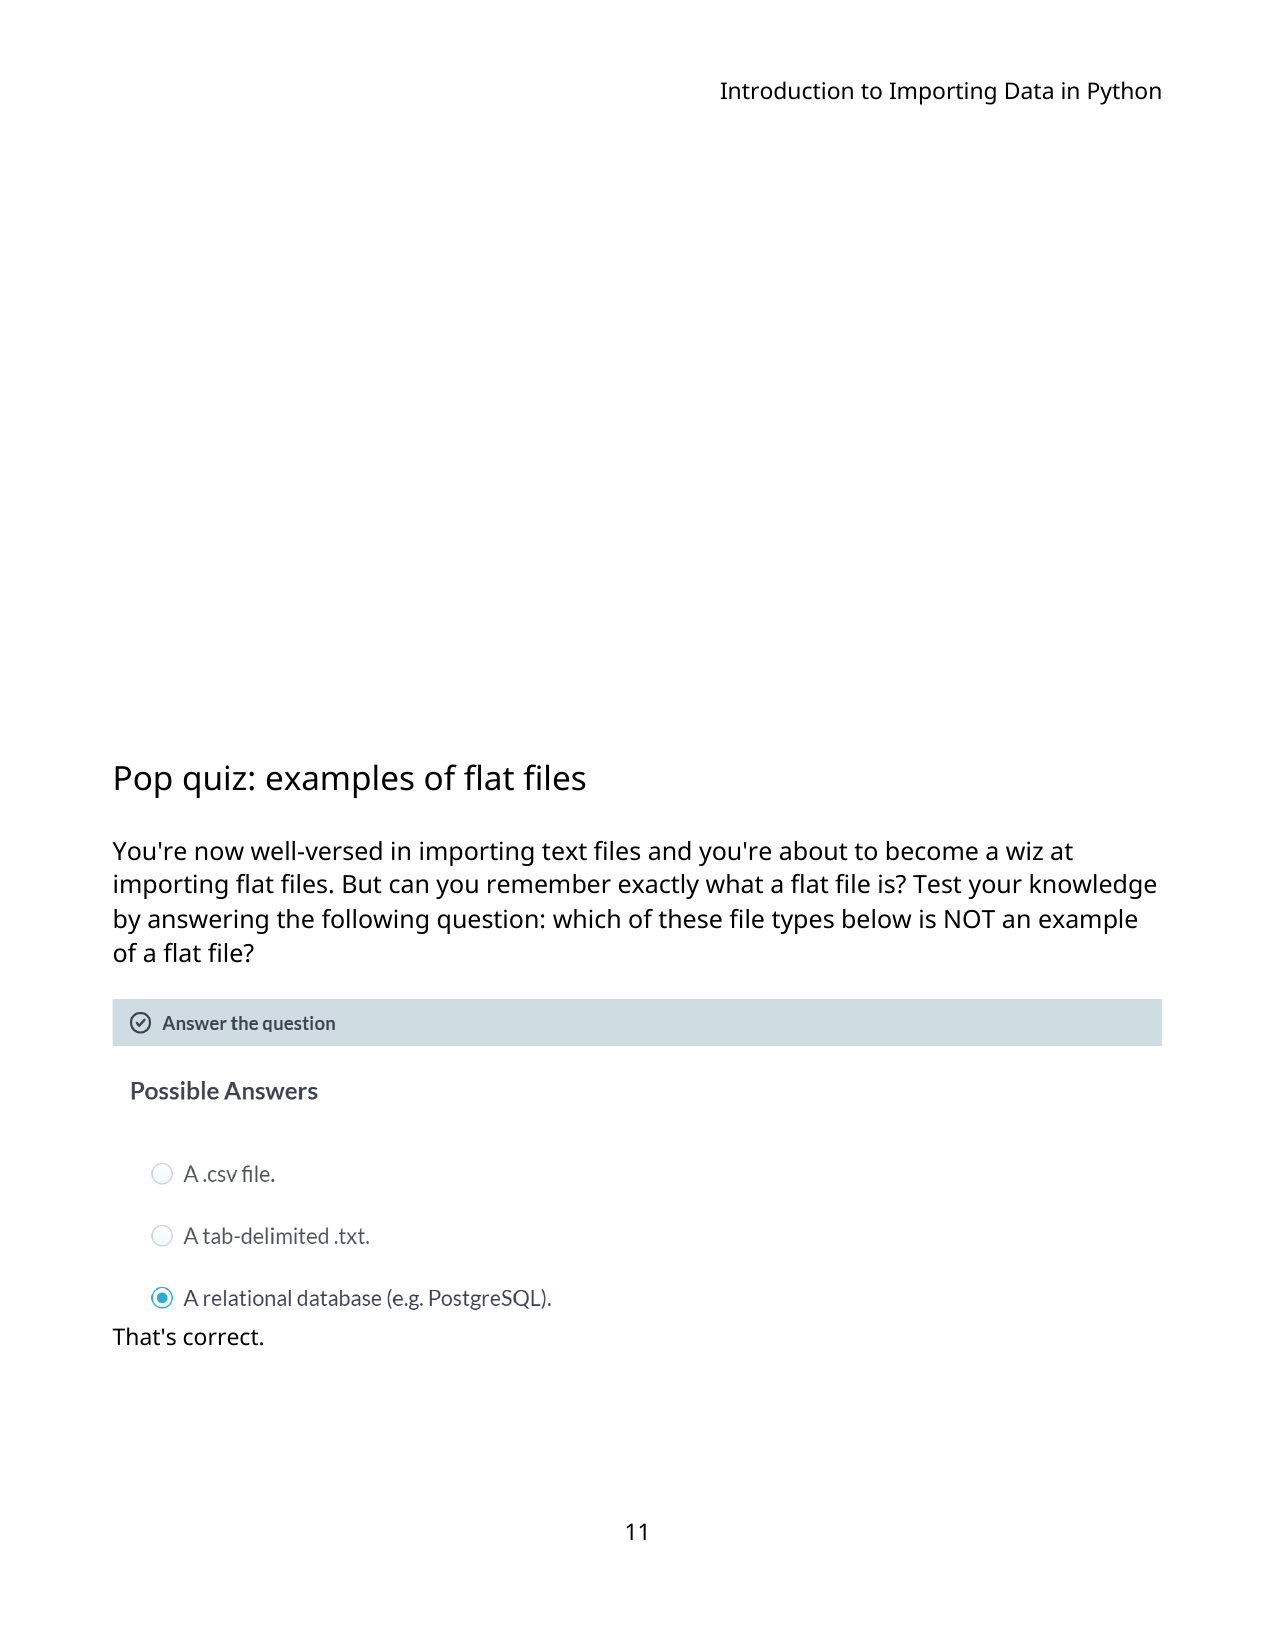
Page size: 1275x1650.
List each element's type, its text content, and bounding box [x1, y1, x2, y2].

text You're now well-versed in importing text files and you're about to become a wiz at importing flat files. But can you remember exactly what a flat file is? Test your knowledge by answering the following question: which of these file types below is NOT an example of a flat file? [112, 833, 1162, 969]
picture [112, 998, 1162, 1319]
text That's correct. [112, 1319, 1162, 1352]
subtitle Pop quiz: examples of flat files [112, 755, 1162, 800]
